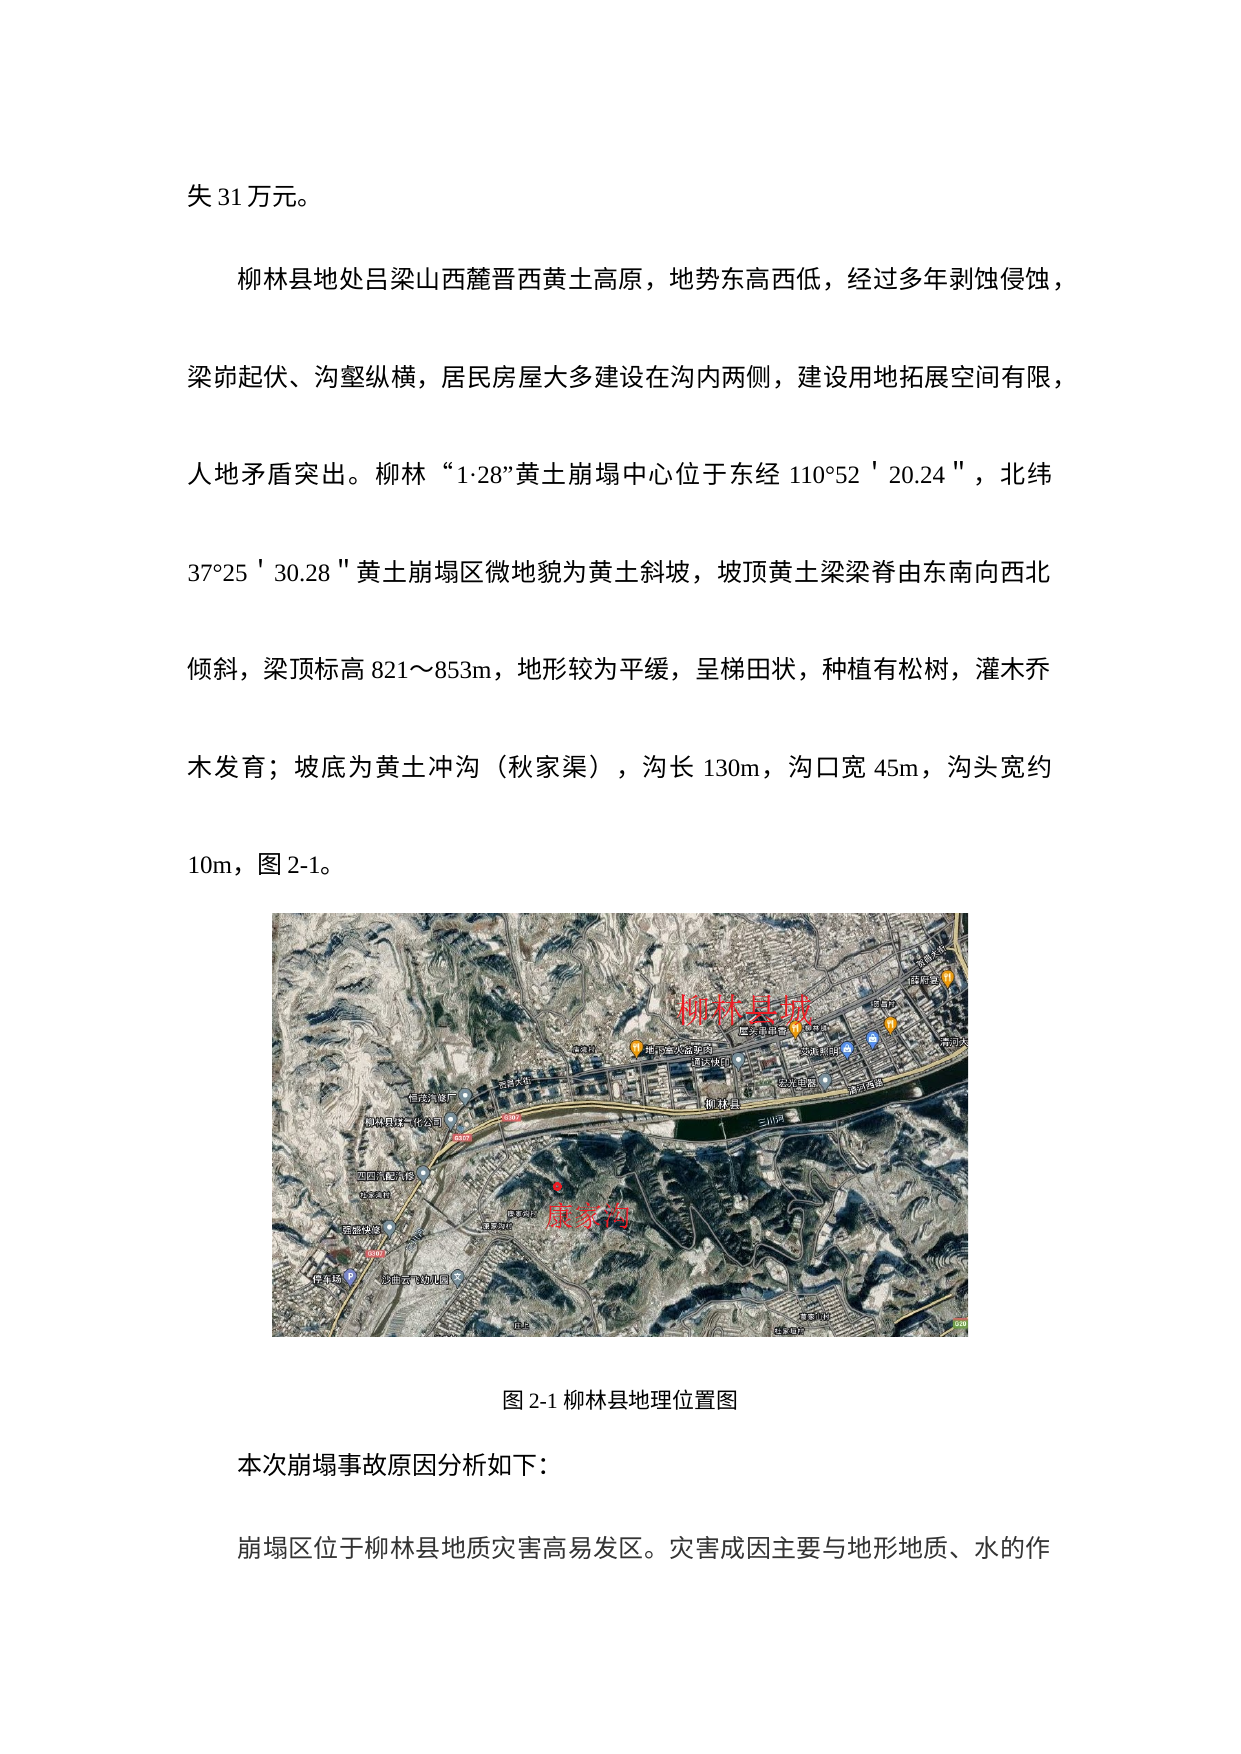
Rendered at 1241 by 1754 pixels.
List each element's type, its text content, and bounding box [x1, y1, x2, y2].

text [187, 162, 1053, 227]
text 本次崩塌事故原因分析如下： [187, 1431, 1053, 1496]
picture [272, 913, 969, 1337]
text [187, 1514, 1053, 1579]
text 柳林县地处吕梁山西麓晋西黄土高原，地势东高西低，经过多年剥蚀侵蚀，梁峁起伏、沟壑纵横，居民房屋大多建设在沟内两侧，建设用地拓展空间有限，人地矛盾突出。柳林“1·28”黄土崩塌中心位于东经110°52＇20.24＂，北纬37°25＇30.28＂黄土崩塌区微地貌为黄土斜坡，坡顶黄土梁梁脊由东南向西北倾斜，梁顶标高821～853m，地形较为平缓，呈梯田状，种植有松树，灌木乔木发育；坡底为黄土冲沟（秋家渠），沟长130m，沟口宽45m，沟头宽约10m，图2-1。 [187, 245, 1053, 895]
text 图2-1 柳林县地理位置图 [187, 1383, 1053, 1415]
